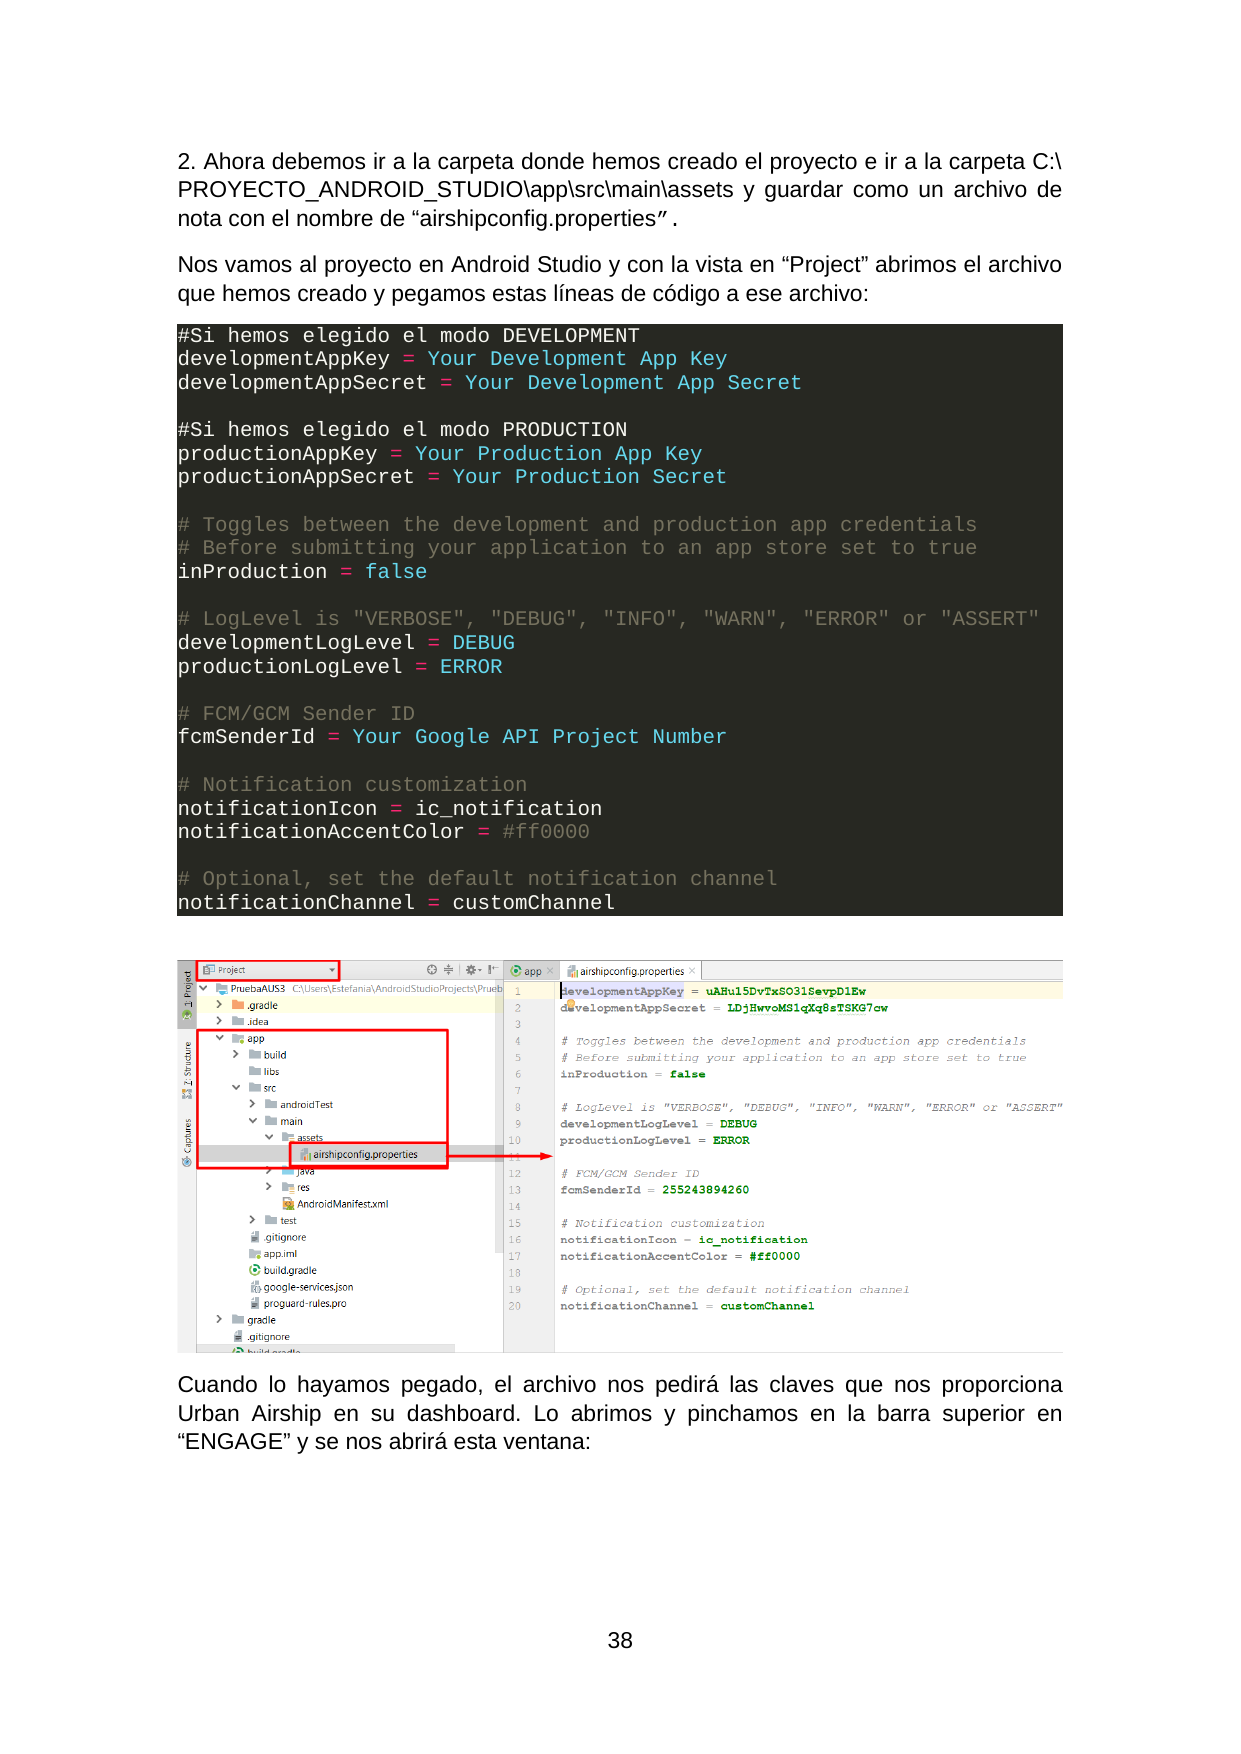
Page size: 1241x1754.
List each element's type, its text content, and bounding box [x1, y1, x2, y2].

text # FCM/GCM Sender ID [177, 703, 1063, 727]
text 2. Ahora debemos ir a la carpeta donde hemos creado el proyecto e ir a la carpeta C:\PROYECTO_ANDROID_STUDIO\app\src\main\assets y guardar como un archivo de nota con el nombre de “airshipconfig.properties”. [177, 148, 1063, 232]
text notificationIcon = ic_notification [177, 797, 1063, 821]
text #Si hemos elegido el modo DEVELOPMENT [177, 324, 1063, 348]
text productionAppSecret = Your Production Secret [177, 466, 1063, 490]
text notificationChannel = customChannel [177, 892, 1063, 916]
text Cuando lo hayamos pegado, el archivo nos pedirá las claves que nos proporciona Urban Airship en su dashboard. Lo abrimos y pinchamos en la barra superior en “ENGAGE” y se nos abrirá esta ventana: [177, 1371, 1063, 1454]
text developmentLogLevel = DEBUG [177, 632, 1063, 656]
text productionAppKey = Your Production App Key [177, 443, 1063, 466]
text #Si hemos elegido el modo PRODUCTION [177, 419, 1063, 443]
text # LogLevel is "VERBOSE", "DEBUG", "INFO", "WARN", "ERROR" or "ASSERT" [177, 608, 1063, 632]
text developmentAppSecret = Your Development App Secret [177, 372, 1063, 396]
text # Optional, set the default notification channel [177, 868, 1063, 892]
text inProduction = false [177, 561, 1063, 585]
text productionLogLevel = ERROR [177, 656, 1063, 679]
text fcmSenderId = Your Google API Project Number [177, 727, 1063, 750]
text # Notification customization [177, 774, 1063, 797]
text developmentAppKey = Your Development App Key [177, 348, 1063, 372]
text # Toggles between the development and production app credentials [177, 514, 1063, 537]
text notificationAccentColor = #ff0000 [177, 821, 1063, 845]
picture [177, 960, 1063, 1353]
text Nos vamos al proyecto en Android Studio y con la vista en “Project” abrimos el archivo que hemos creado y pegamos estas líneas de código a ese archivo: [177, 251, 1063, 306]
text # Before submitting your application to an app store set to true [177, 537, 1063, 561]
